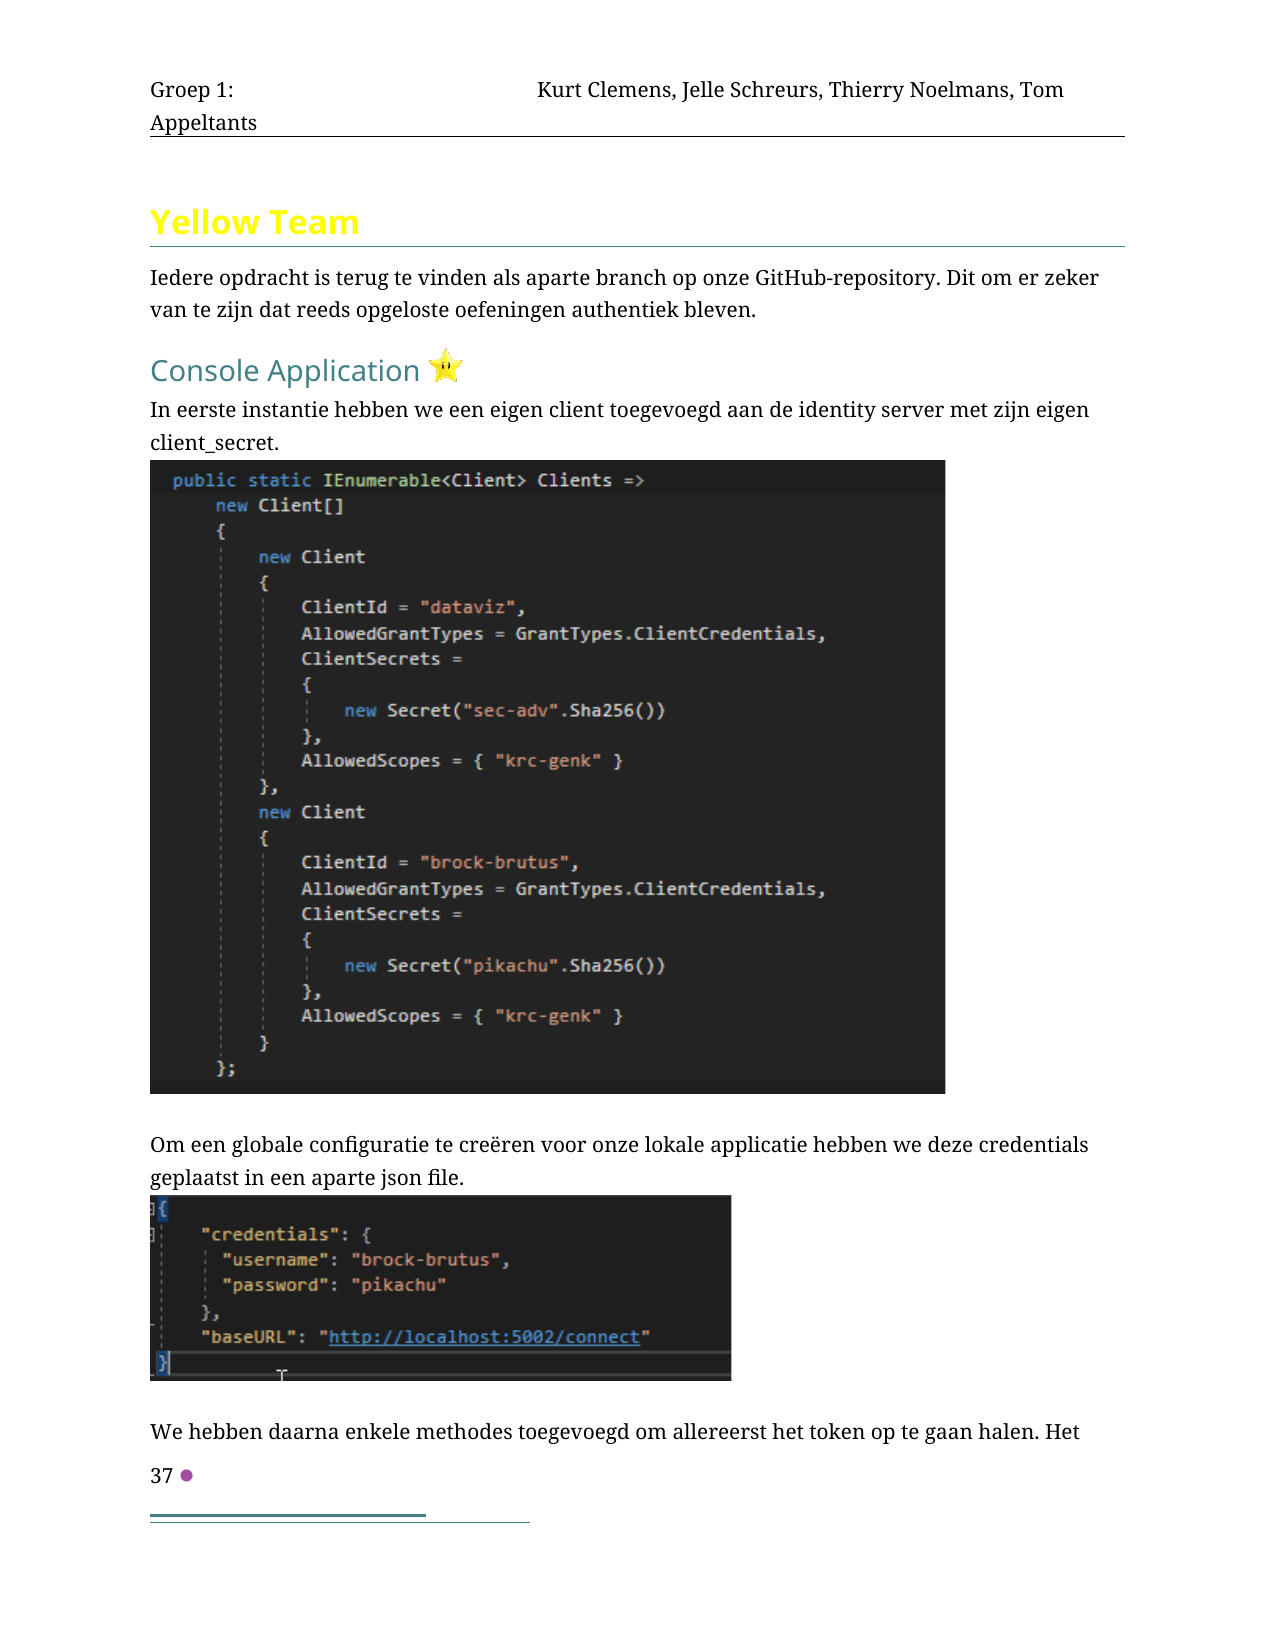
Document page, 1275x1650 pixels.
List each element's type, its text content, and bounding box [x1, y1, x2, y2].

picture [150, 460, 946, 1094]
subtitle Console Application [150, 349, 1125, 390]
subtitle Yellow Team [150, 199, 1125, 246]
text Iedere opdracht is terug te vinden als aparte branch op onze GitHub-repository. Dit om er zeker van te zijn dat reeds opgeloste oefeningen authentiek bleven. [150, 263, 1125, 324]
picture [150, 1195, 732, 1381]
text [150, 396, 1125, 1445]
picture [428, 348, 463, 382]
